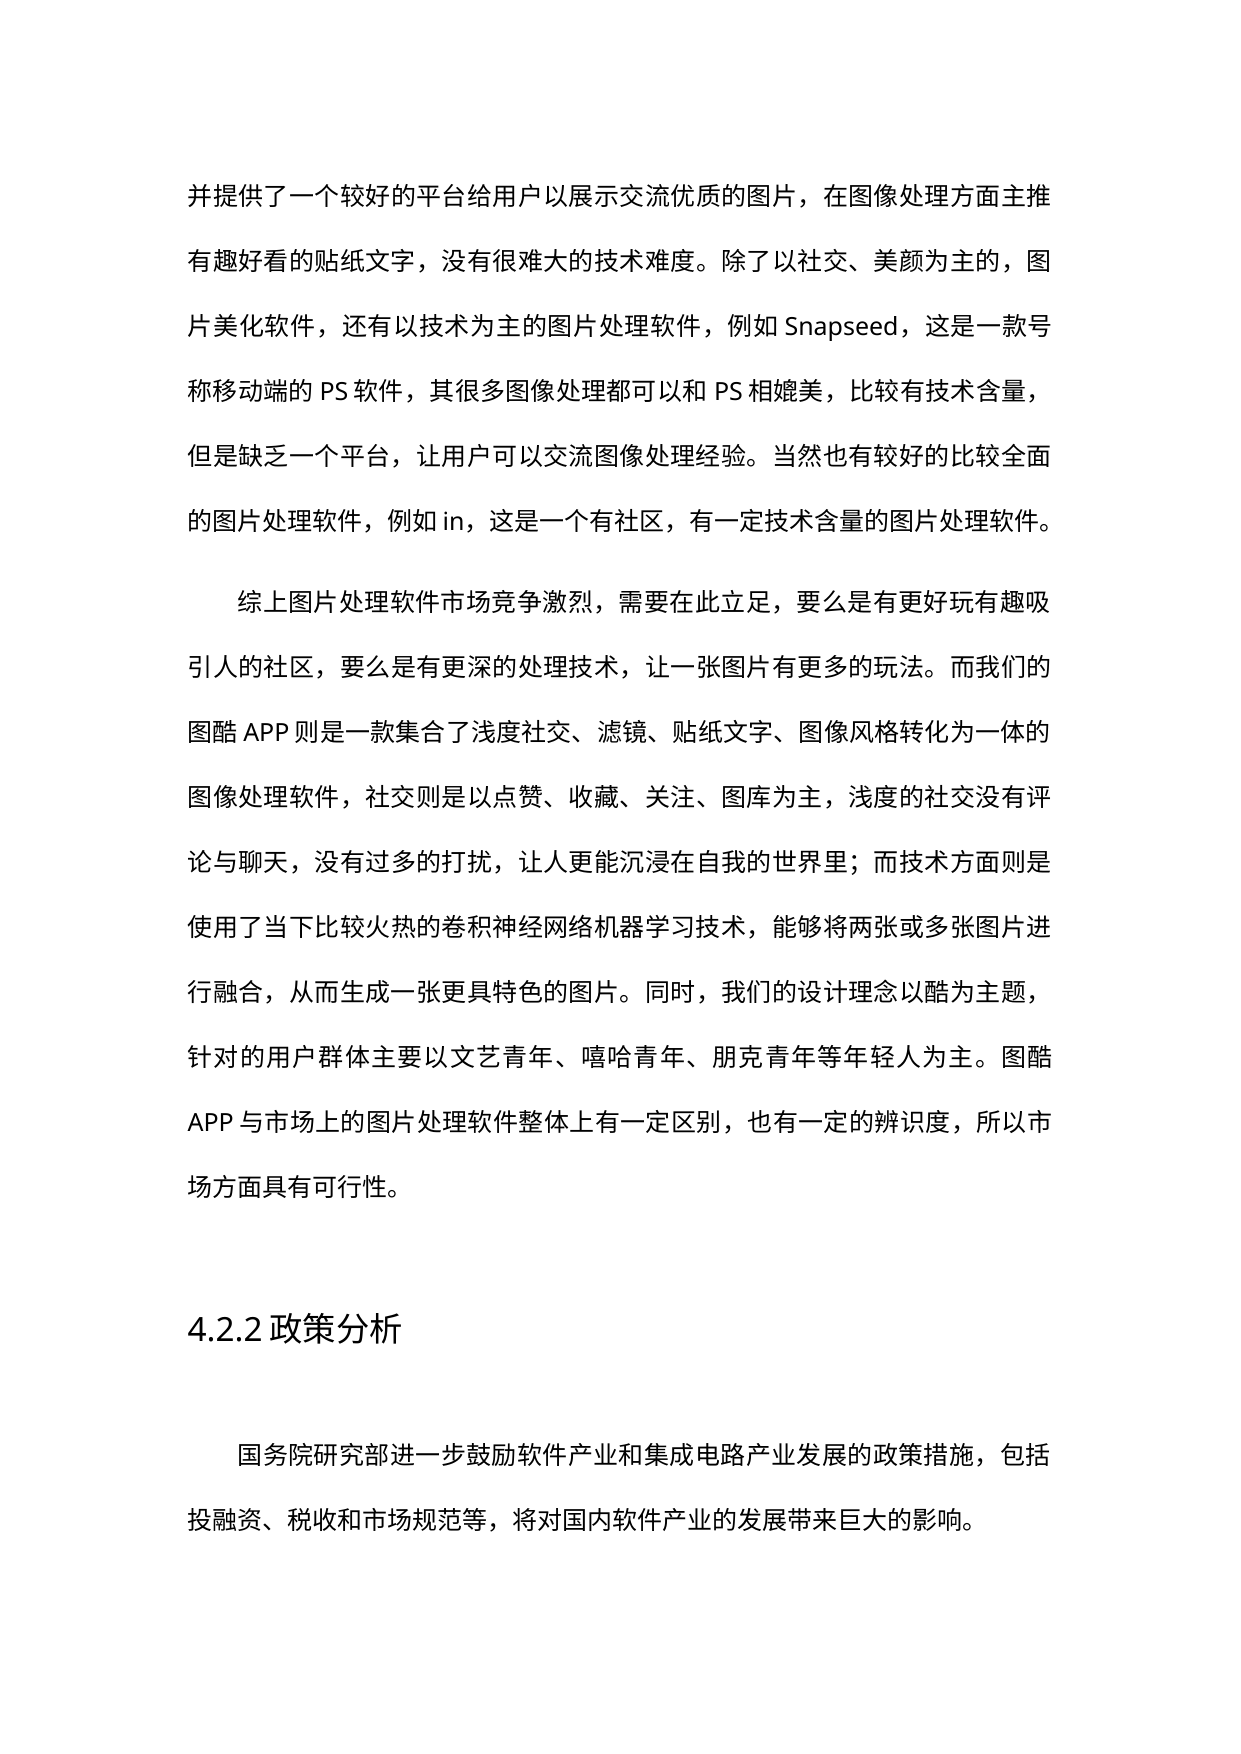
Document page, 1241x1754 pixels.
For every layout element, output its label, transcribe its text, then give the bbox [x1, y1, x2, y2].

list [187, 162, 1053, 552]
list 综上图片处理软件市场竞争激烈，需要在此立足，要么是有更好玩有趣吸引人的社区，要么是有更深的处理技术，让一张图片有更多的玩法。而我们的图酷APP则是一款集合了浅度社交、滤镜、贴纸文字、图像风格转化为一体的图像处理软件，社交则是以点赞、收藏、关注、图库为主，浅度的社交没有评论与聊天，没有过多的打扰，让人更能沉浸在自我的世界里；而技术方面则是使用了当下比较火热的卷积神经网络机器学习技术，能够将两张或多张图片进行融合，从而生成一张更具特色的图片。同时，我们的设计理念以酷为主题，针对的用户群体主要以文艺青年、嘻哈青年、朋克青年等年轻人为主。图酷APP与市场上的图片处理软件整体上有一定区别，也有一定的辨识度，所以市场方面具有可行性。 [187, 568, 1053, 1218]
subtitle 4.2.2政策分析 [187, 1294, 1053, 1359]
list 国务院研究部进一步鼓励软件产业和集成电路产业发展的政策措施，包括投融资、税收和市场规范等，将对国内软件产业的发展带来巨大的影响。 [187, 1421, 1053, 1551]
